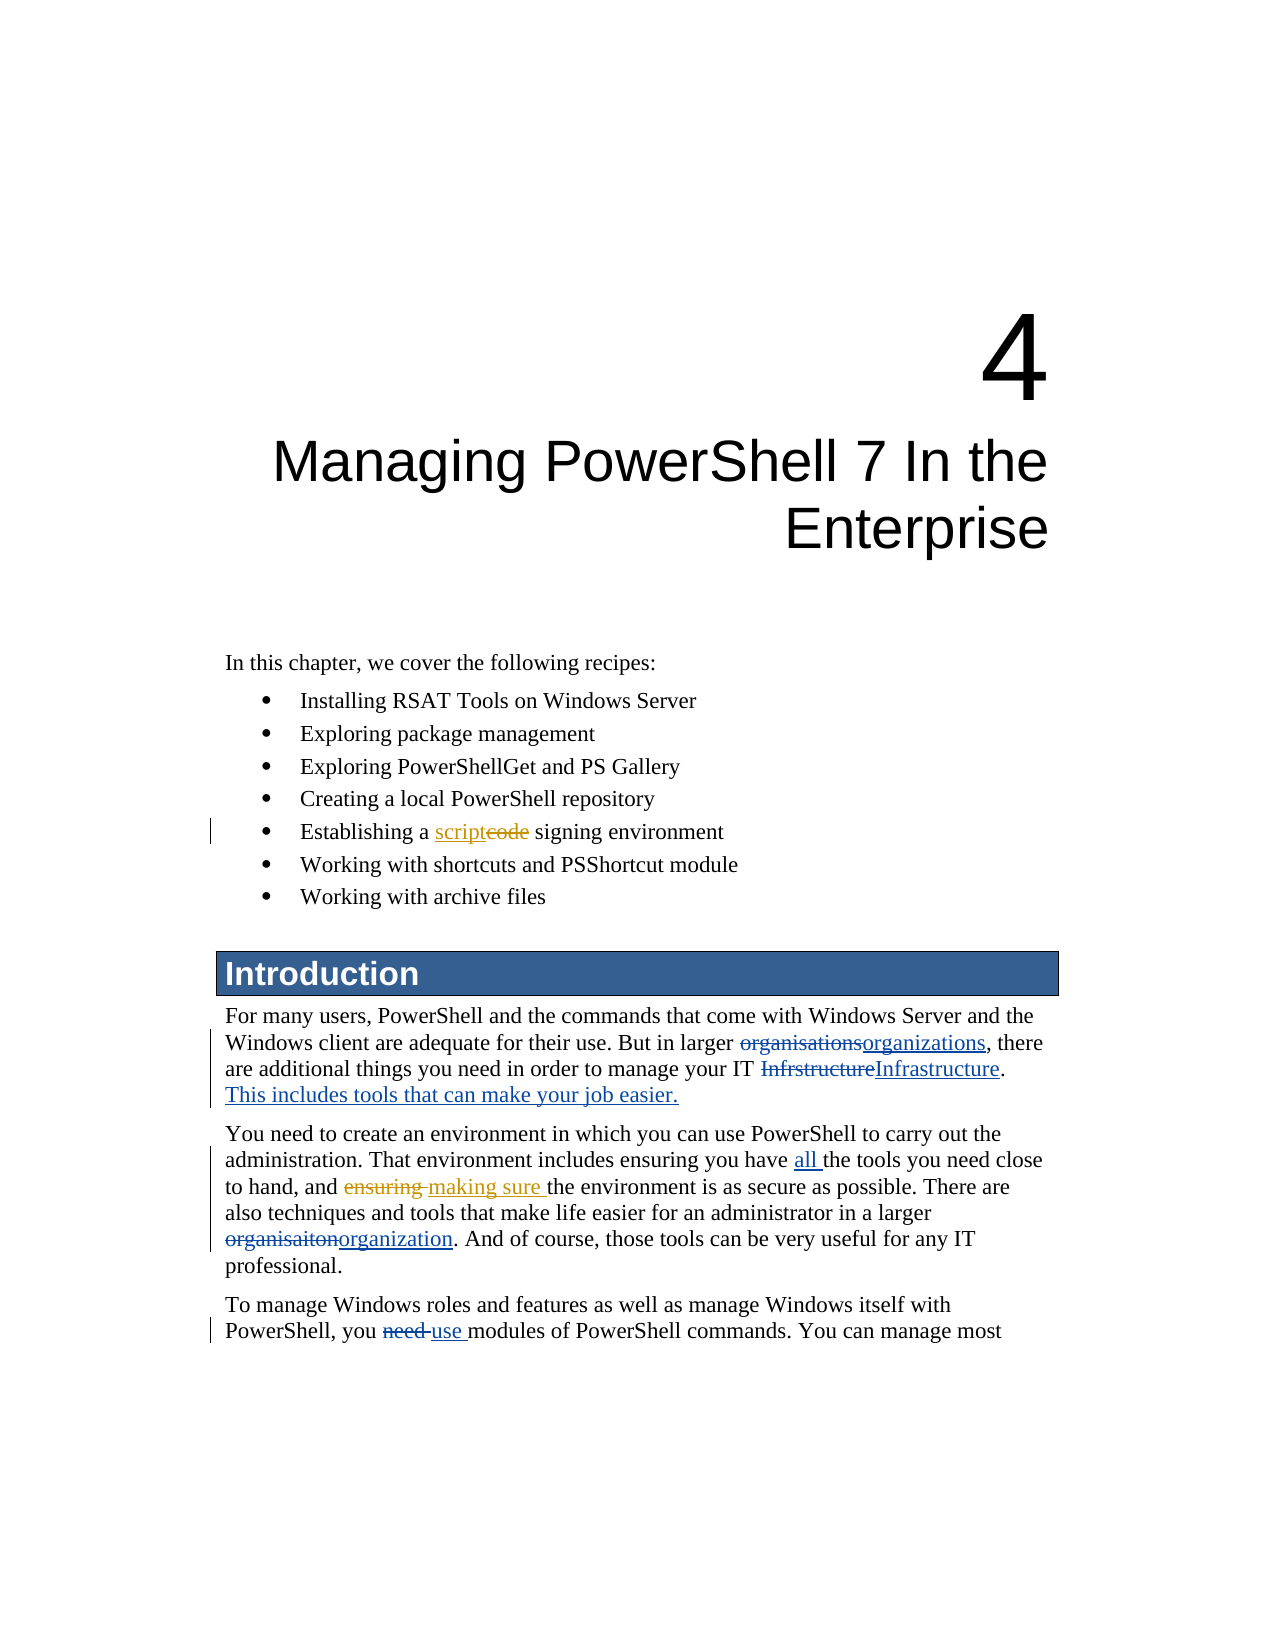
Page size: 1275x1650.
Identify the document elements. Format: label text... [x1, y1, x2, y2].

text Establishing a signing environment [262, 818, 1012, 844]
text Working with archive files [262, 883, 1012, 909]
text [225, 1291, 1050, 1343]
text Exploring package management [262, 720, 1012, 747]
text You need to create an environment in which you can use PowerShell to carry out the administration. That environment includes ensuring you have the tools you need close to hand, and the environment is as secure as possible. There are also techniques and tools that make life easier for an administrator in a larger . And of course, those tools can be very useful for any IT professional. [225, 1120, 1050, 1278]
text For many users, PowerShell and the commands that come with Windows Server and the Windows client are adequate for their use. But in larger , there are additional things you need in order to manage your IT . [225, 1002, 1050, 1108]
text Working with shortcuts and PSShortcut module [262, 851, 1012, 877]
text Installing RSAT Tools on Windows Server [262, 688, 1012, 714]
title Managing PowerShell 7 In the Enterprise [225, 427, 1050, 561]
text 4 [225, 283, 1050, 427]
subtitle Introduction [217, 952, 1058, 995]
text Creating a local PowerShell repository [262, 785, 1012, 812]
text In this chapter, we cover the following recipes: [225, 649, 1050, 675]
text Exploring PowerShellGet and PS Gallery [262, 753, 1012, 779]
